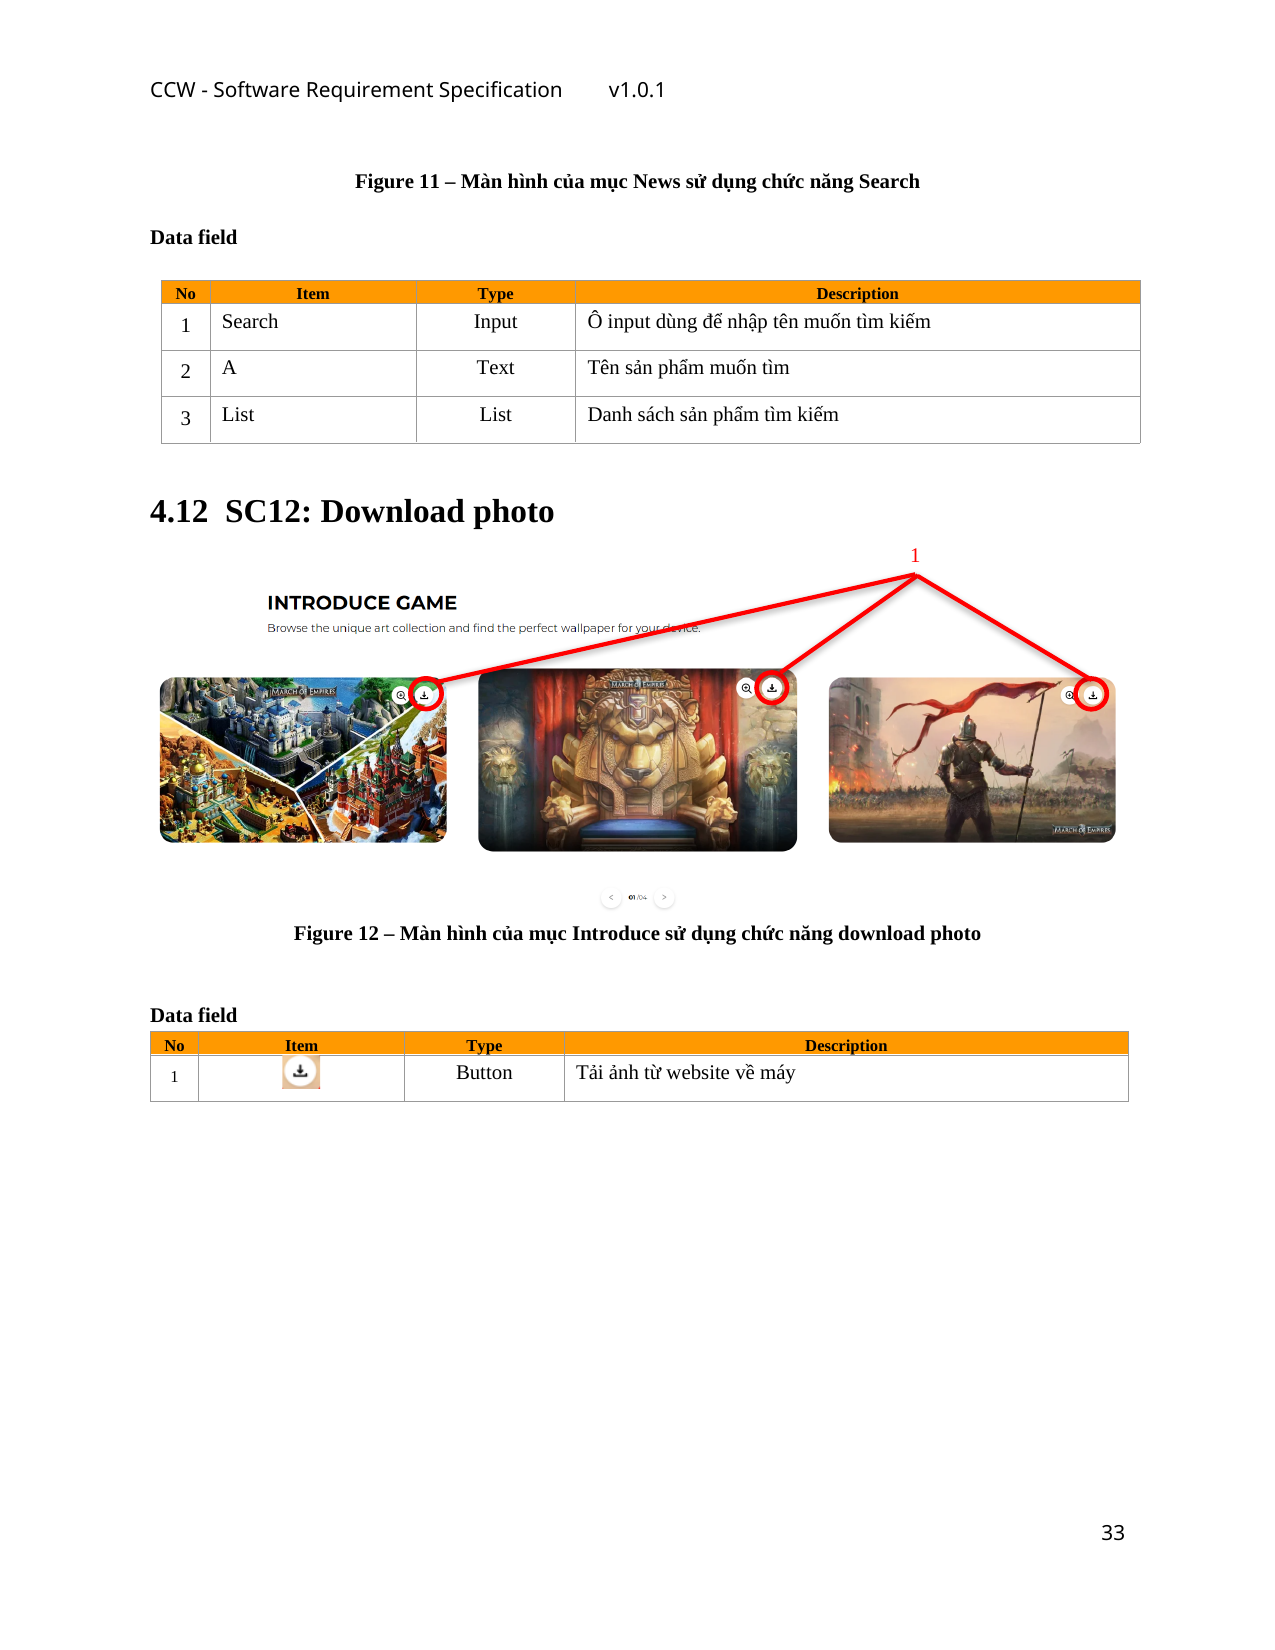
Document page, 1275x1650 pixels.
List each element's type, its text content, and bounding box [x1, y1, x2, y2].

text Figure 12 – Màn hình của mục Introduce sử dụng chức năng download photo [150, 921, 1125, 945]
picture [282, 1055, 321, 1089]
table_cell Tải ảnh từ website về máy [565, 1056, 1128, 1101]
table_header Description [565, 1032, 1128, 1054]
text Figure 11 – Màn hình của mục News sử dụng chức năng Search [150, 169, 1125, 193]
table_cell Text [417, 351, 575, 396]
table_cell List [211, 397, 416, 442]
table_header Type [405, 1032, 564, 1054]
text Data field [150, 1003, 1125, 1027]
table_cell Ô input dùng để nhập tên muốn tìm kiếm [576, 304, 1140, 350]
table_cell A [211, 351, 416, 396]
table_cell 3 [162, 397, 210, 442]
table_cell [199, 1056, 404, 1101]
table_cell 1 [151, 1056, 198, 1101]
table_cell Tên sản phẩm muốn tìm [576, 351, 1140, 396]
table_cell 1 [162, 304, 210, 350]
text Data field [150, 225, 1125, 249]
table_cell Search [211, 304, 416, 350]
table_header No [151, 1032, 198, 1054]
table_cell Button [405, 1056, 564, 1101]
picture [150, 568, 1125, 917]
table_cell Danh sách sản phẩm tìm kiếm [576, 397, 1140, 442]
table_header Item [199, 1032, 404, 1054]
table_cell List [417, 397, 575, 442]
table_header Description [576, 281, 1140, 303]
table_header Type [417, 281, 575, 303]
table_header Item [211, 281, 416, 303]
table_header No [162, 281, 210, 303]
table_cell Input [417, 304, 575, 350]
text SC12: Download photo [150, 491, 1125, 530]
table_cell 2 [162, 351, 210, 396]
